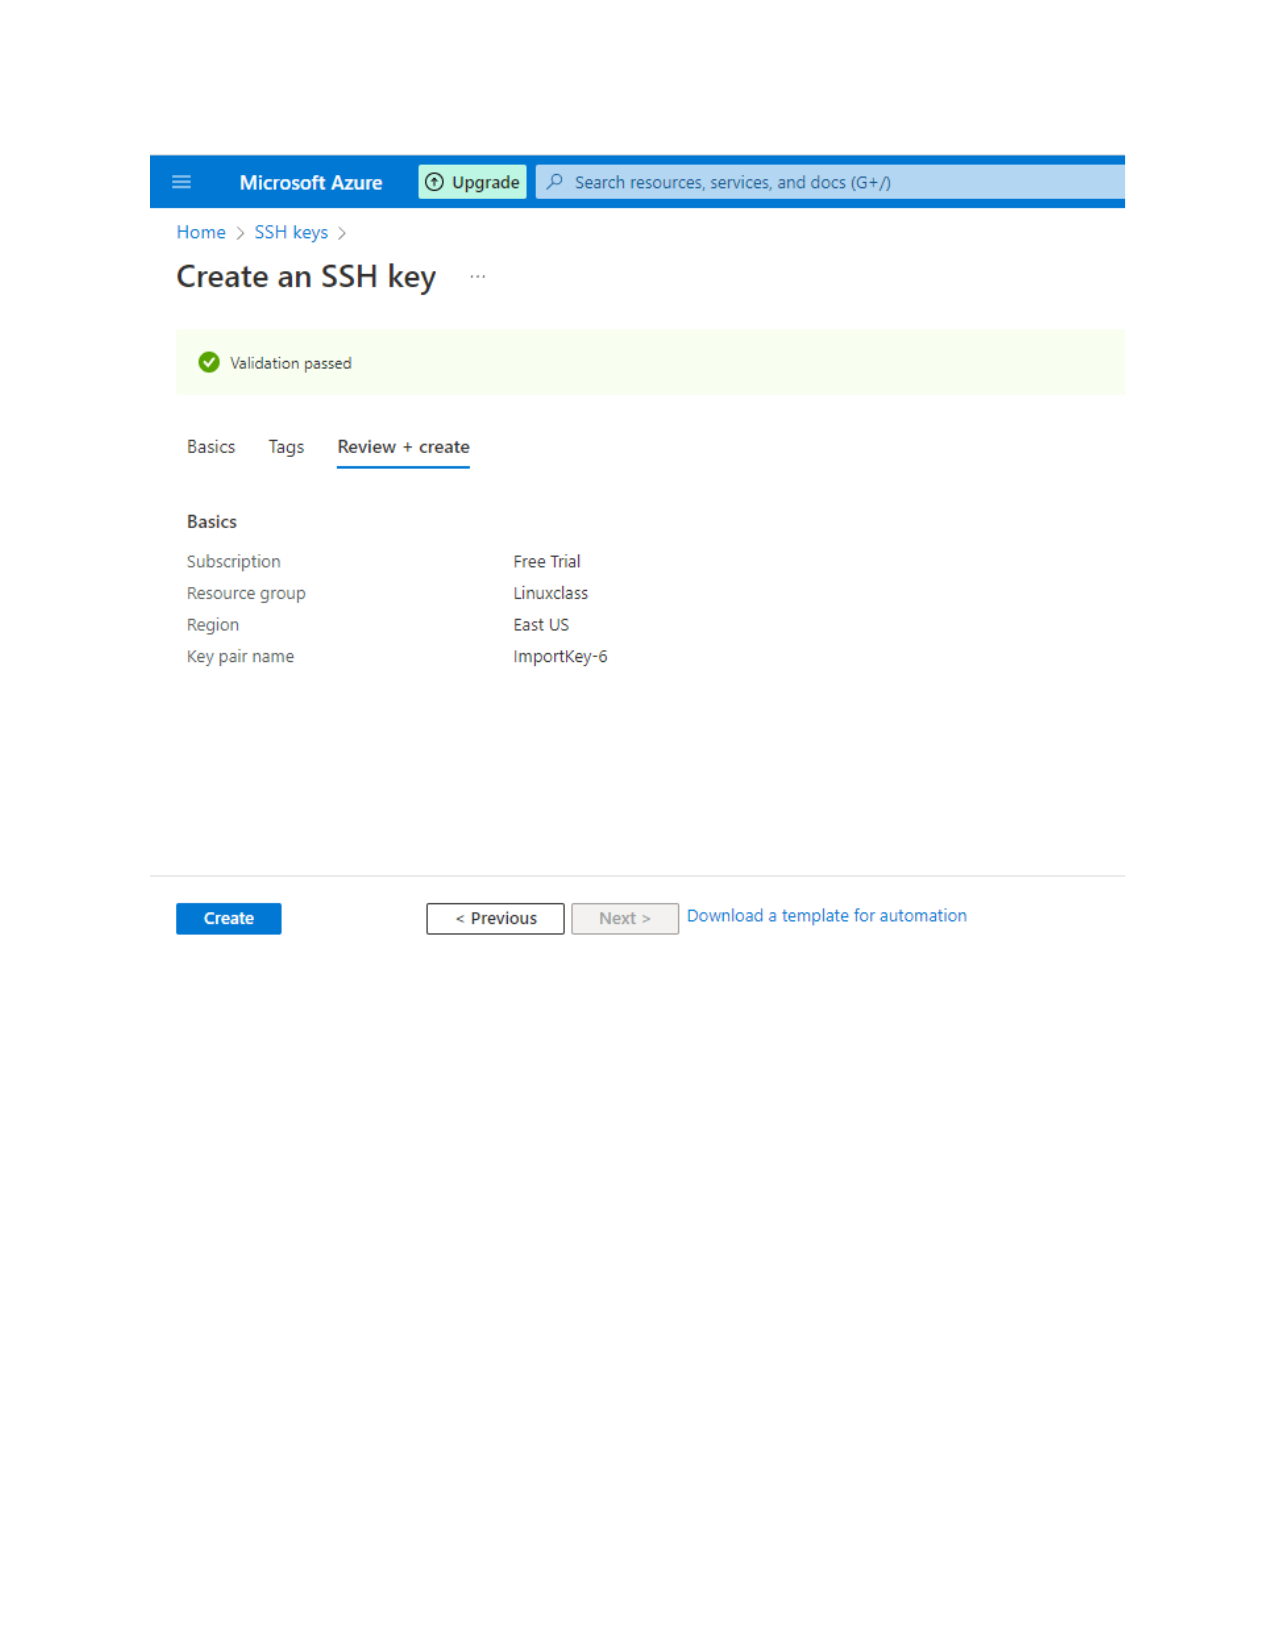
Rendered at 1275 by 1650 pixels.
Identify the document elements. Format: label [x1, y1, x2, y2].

picture [150, 150, 1125, 944]
